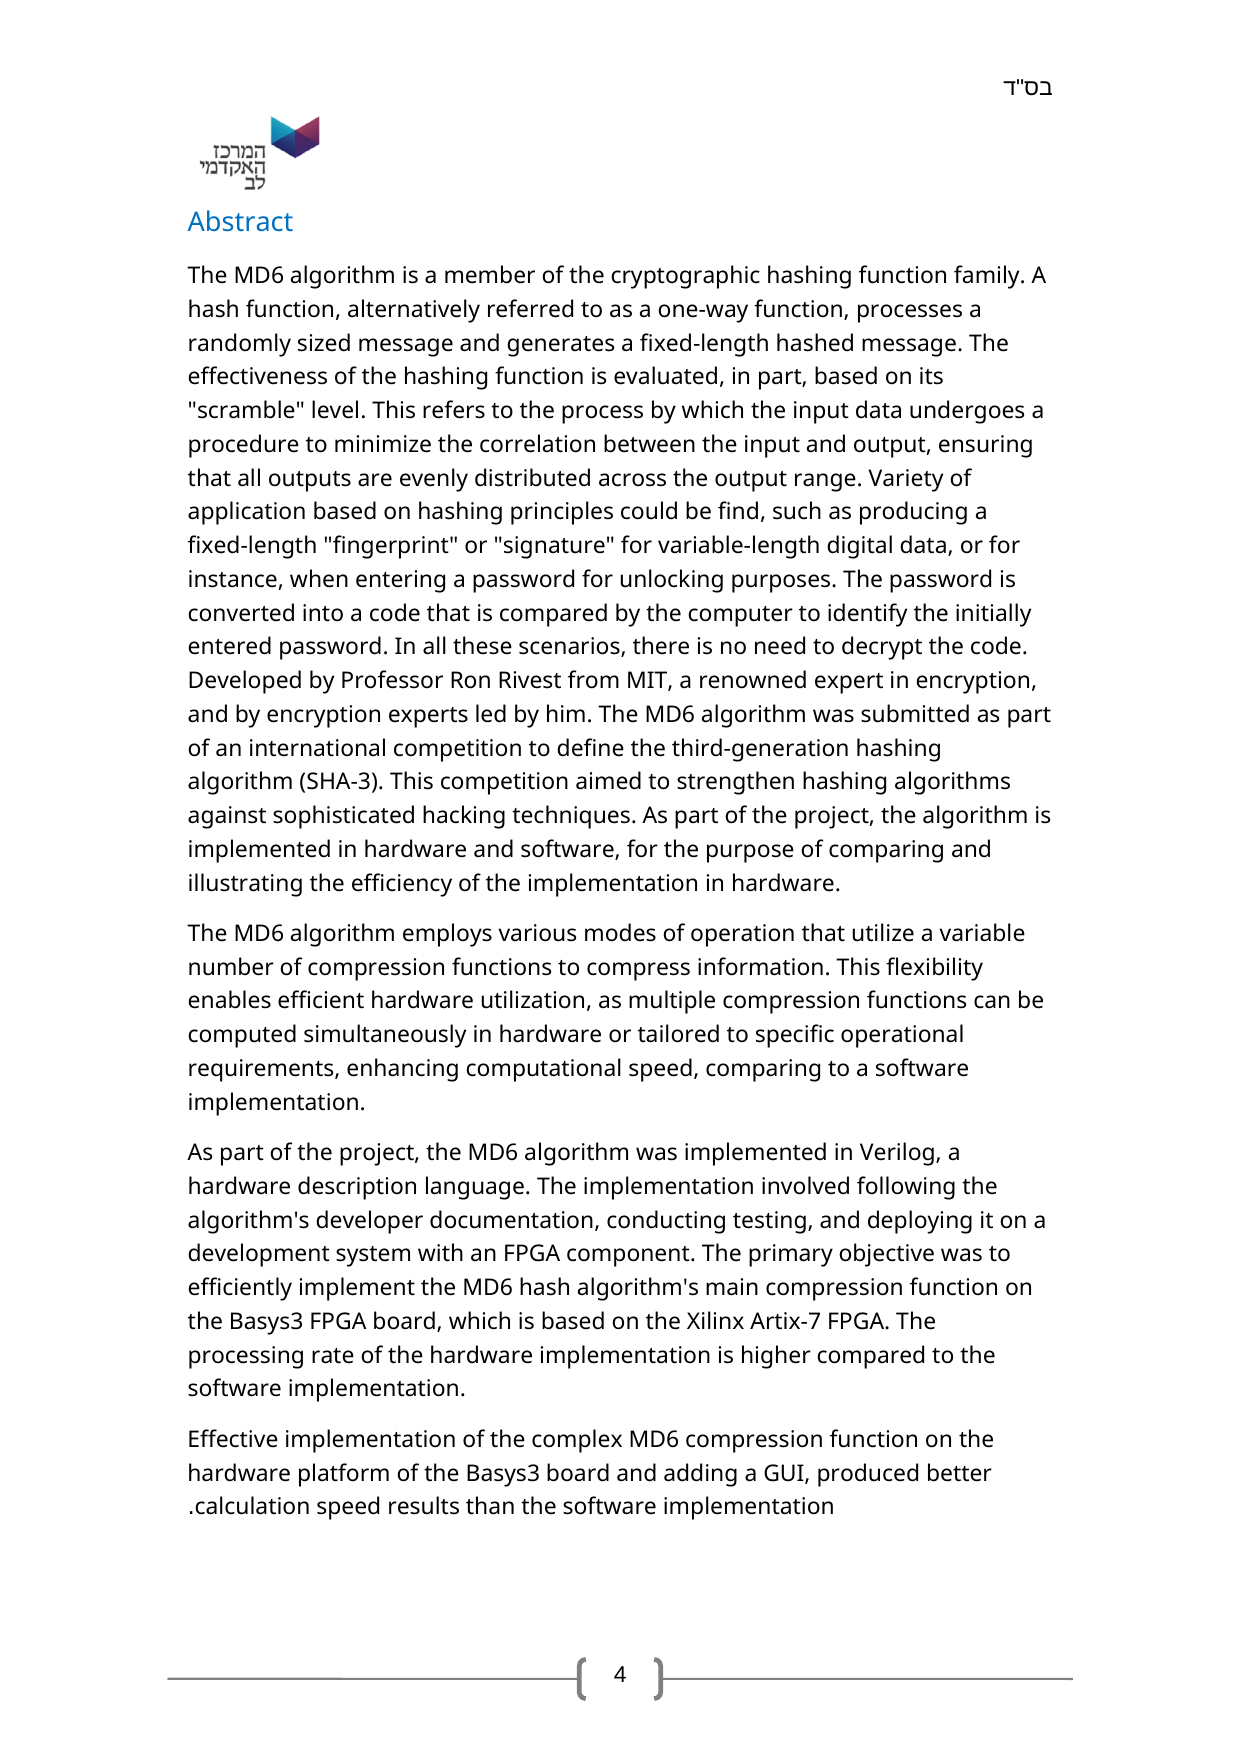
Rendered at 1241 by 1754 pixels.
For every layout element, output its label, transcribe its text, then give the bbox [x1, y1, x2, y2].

text Effective implementation of the complex MD6 compression function on the hardware platform of the Basys3 board and adding a GUI, produced better calculation speed results than the software implementation. [187, 1423, 1053, 1522]
text The MD6 algorithm is a member of the cryptographic hashing function family. A hash function, alternatively referred to as a one-way function, processes a randomly sized message and generates a fixed-length hashed message. The effectiveness of the hashing function is evaluated, in part, based on its "scramble" level. This refers to the process by which the input data undergoes a procedure to minimize the correlation between the input and output, ensuring that all outputs are evenly distributed across the output range. Variety of application based on hashing principles could be find, such as producing a fixed-length "fingerprint" or "signature" for variable-length digital data, or for instance, when entering a password for unlocking purposes. The password is converted into a code that is compared by the computer to identify the initially entered password. In all these scenarios, there is no need to decrypt the code. Developed by Professor Ron Rivest from MIT, a renowned expert in encryption, and by encryption experts led by him. The MD6 algorithm was submitted as part of an international competition to define the third-generation hashing algorithm (SHA-3). This competition aimed to strengthen hashing algorithms against sophisticated hacking techniques. As part of the project, the algorithm is implemented in hardware and software, for the purpose of comparing and illustrating the efficiency of the implementation in hardware. [187, 259, 1053, 898]
text The MD6 algorithm employs various modes of operation that utilize a variable number of compression functions to compress information. This flexibility enables efficient hardware utilization, as multiple compression functions can be computed simultaneously in hardware or tailored to specific operational requirements, enhancing computational speed, comparing to a software implementation. [187, 917, 1053, 1117]
text As part of the project, the MD6 algorithm was implemented in Verilog, a hardware description language. The implementation involved following the algorithm's developer documentation, conducting testing, and deploying it on a development system with an FPGA component. The primary objective was to efficiently implement the MD6 hash algorithm's main compression function on the Basys3 FPGA board, which is based on the Xilinx Artix-7 FPGA. The processing rate of the hardware implementation is higher compared to the software implementation. [187, 1136, 1053, 1404]
text Abstract [187, 203, 1053, 239]
